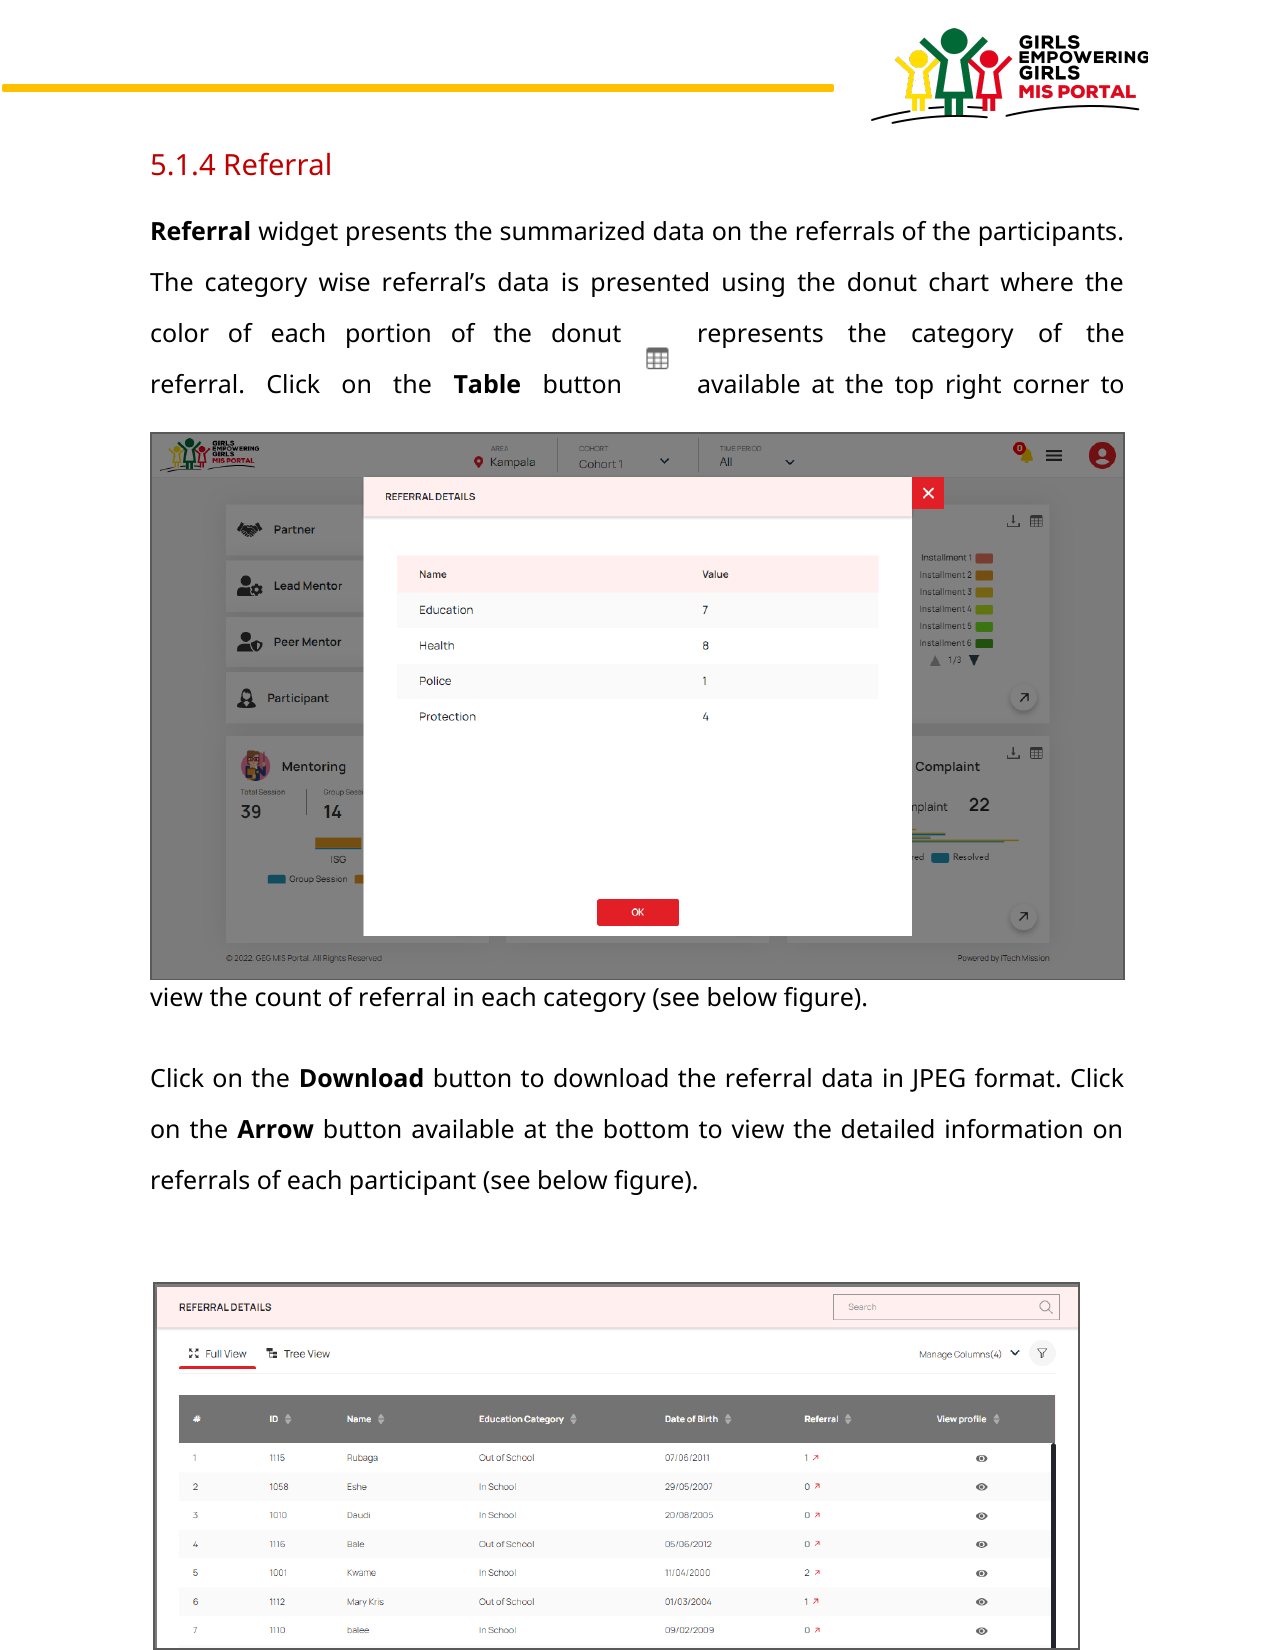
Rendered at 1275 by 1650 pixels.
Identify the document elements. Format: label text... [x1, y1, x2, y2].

picture [640, 340, 679, 382]
text Referral widget presents the summarized data on the referrals of the participants. The category wise referral’s data is presented using the donut chart where the color of each portion of the donut represents the category of the referral. Click on the Table button available at the top right corner to view the count of referral in each category (see below figure). [150, 213, 1125, 432]
picture [155, 1284, 1078, 1648]
picture [871, 28, 1148, 125]
text Referral widget presents the summarized data on the referrals of the participants. The category wise referral’s data is presented using the donut chart where the color of each portion of the donut represents the category of the referral. Click on the Table button available at the top right corner to view the count of referral in each category (see below figure). [150, 980, 1125, 1014]
subtitle 5.1.4 Referral [150, 145, 1125, 184]
picture [152, 434, 1123, 979]
text Click on the Download button to download the referral data in JPEG format. Click on the Arrow button available at the bottom to view the detailed information on referrals of each participant (see below figure). [150, 1060, 1125, 1196]
